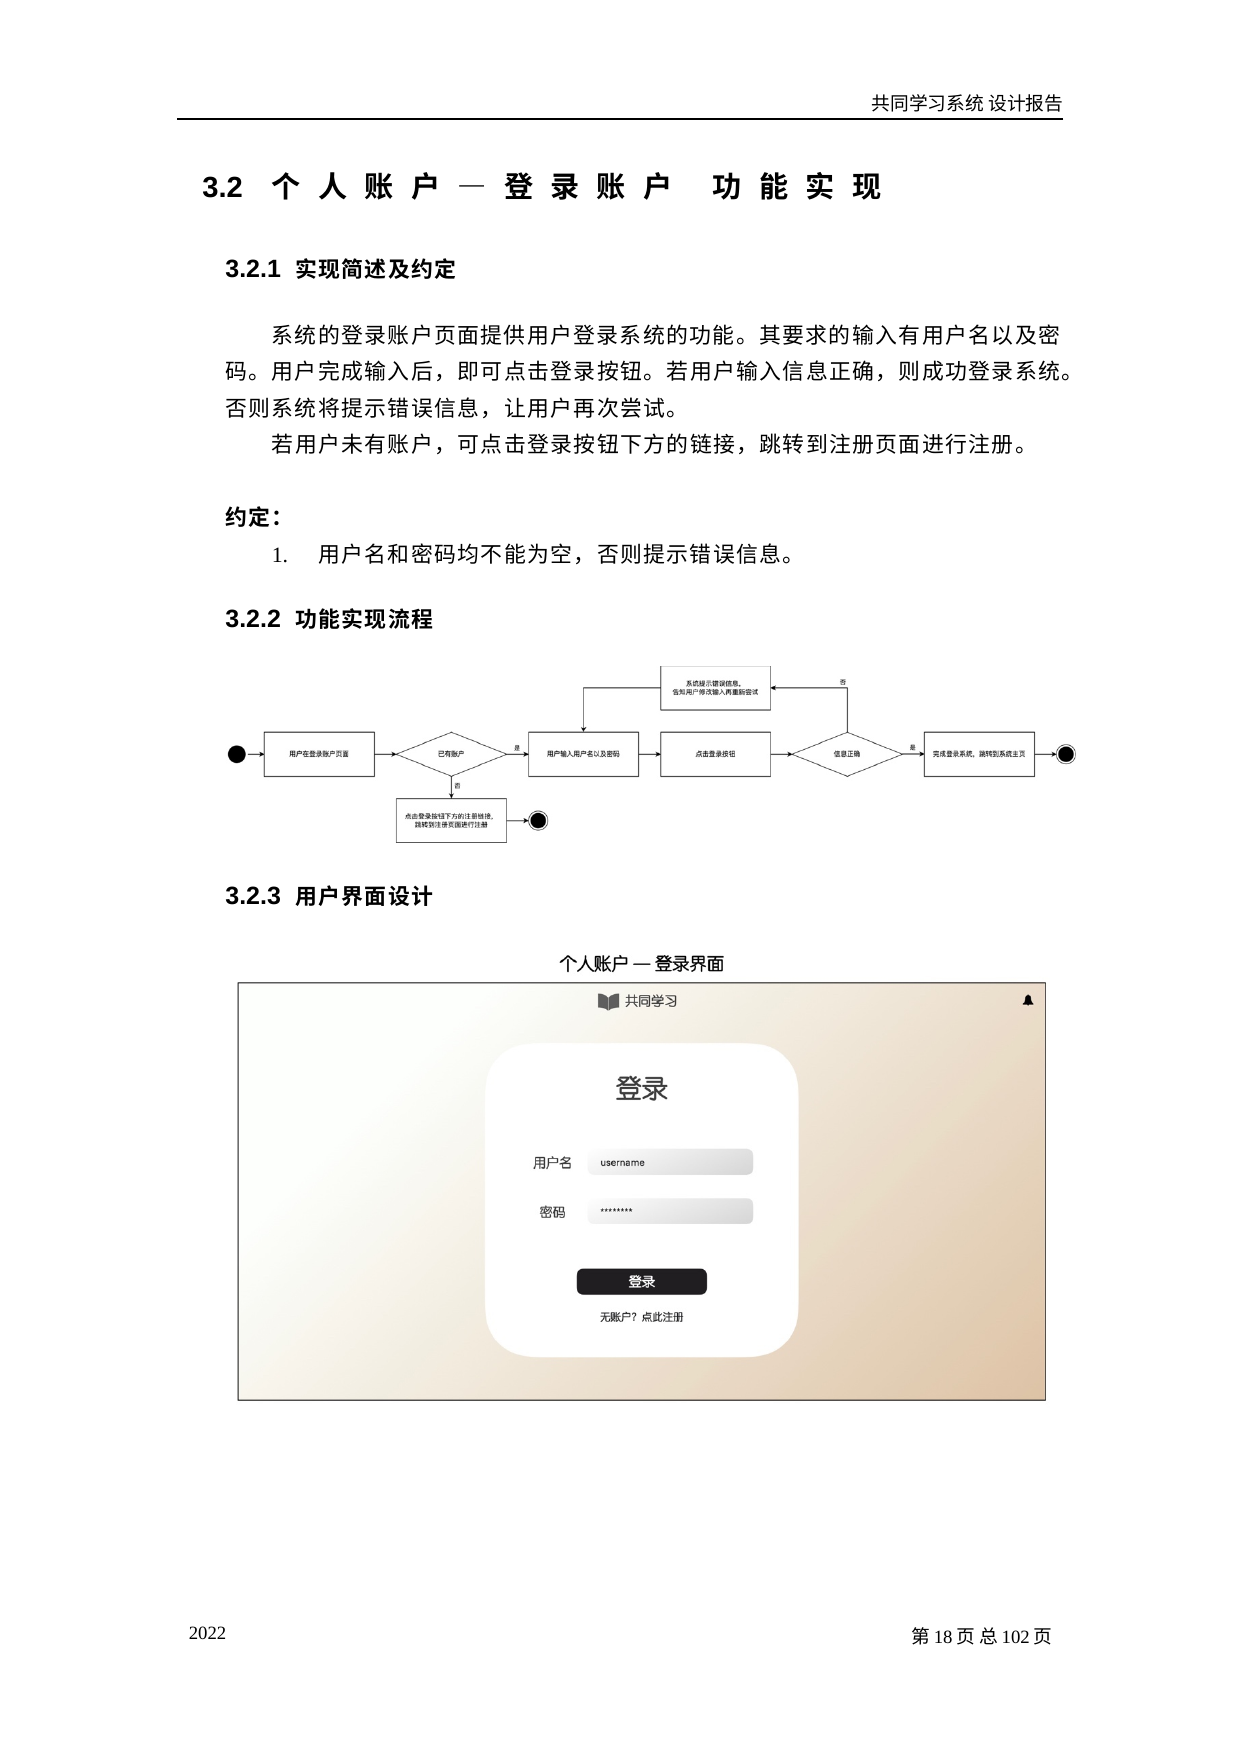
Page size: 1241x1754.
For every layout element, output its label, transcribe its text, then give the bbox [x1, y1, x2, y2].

text 若用户未有账户，可点击登录按钮下方的链接，跳转到注册页面进行注册。 [222, 425, 1061, 461]
subtitle 用户界面设计 [208, 877, 1061, 913]
subtitle 个人账户—登录账户 功能实现 [191, 148, 1061, 221]
text 约定： [208, 498, 1061, 534]
subtitle 实现简述及约定 [208, 250, 1061, 286]
list 用户名和密码均不能为空，否则提示错误信息。 [260, 534, 1061, 571]
text 系统的登录账户页面提供用户登录系统的功能。其要求的输入有用户名以及密码。用户完成输入后，即可点击登录按钮。若用户输入信息正确，则成功登录系统。否则系统将提示错误信息，让用户再次尝试。 [222, 316, 1061, 425]
subtitle 功能实现流程 [208, 600, 1061, 636]
picture [225, 666, 1076, 843]
picture [225, 943, 1058, 1412]
